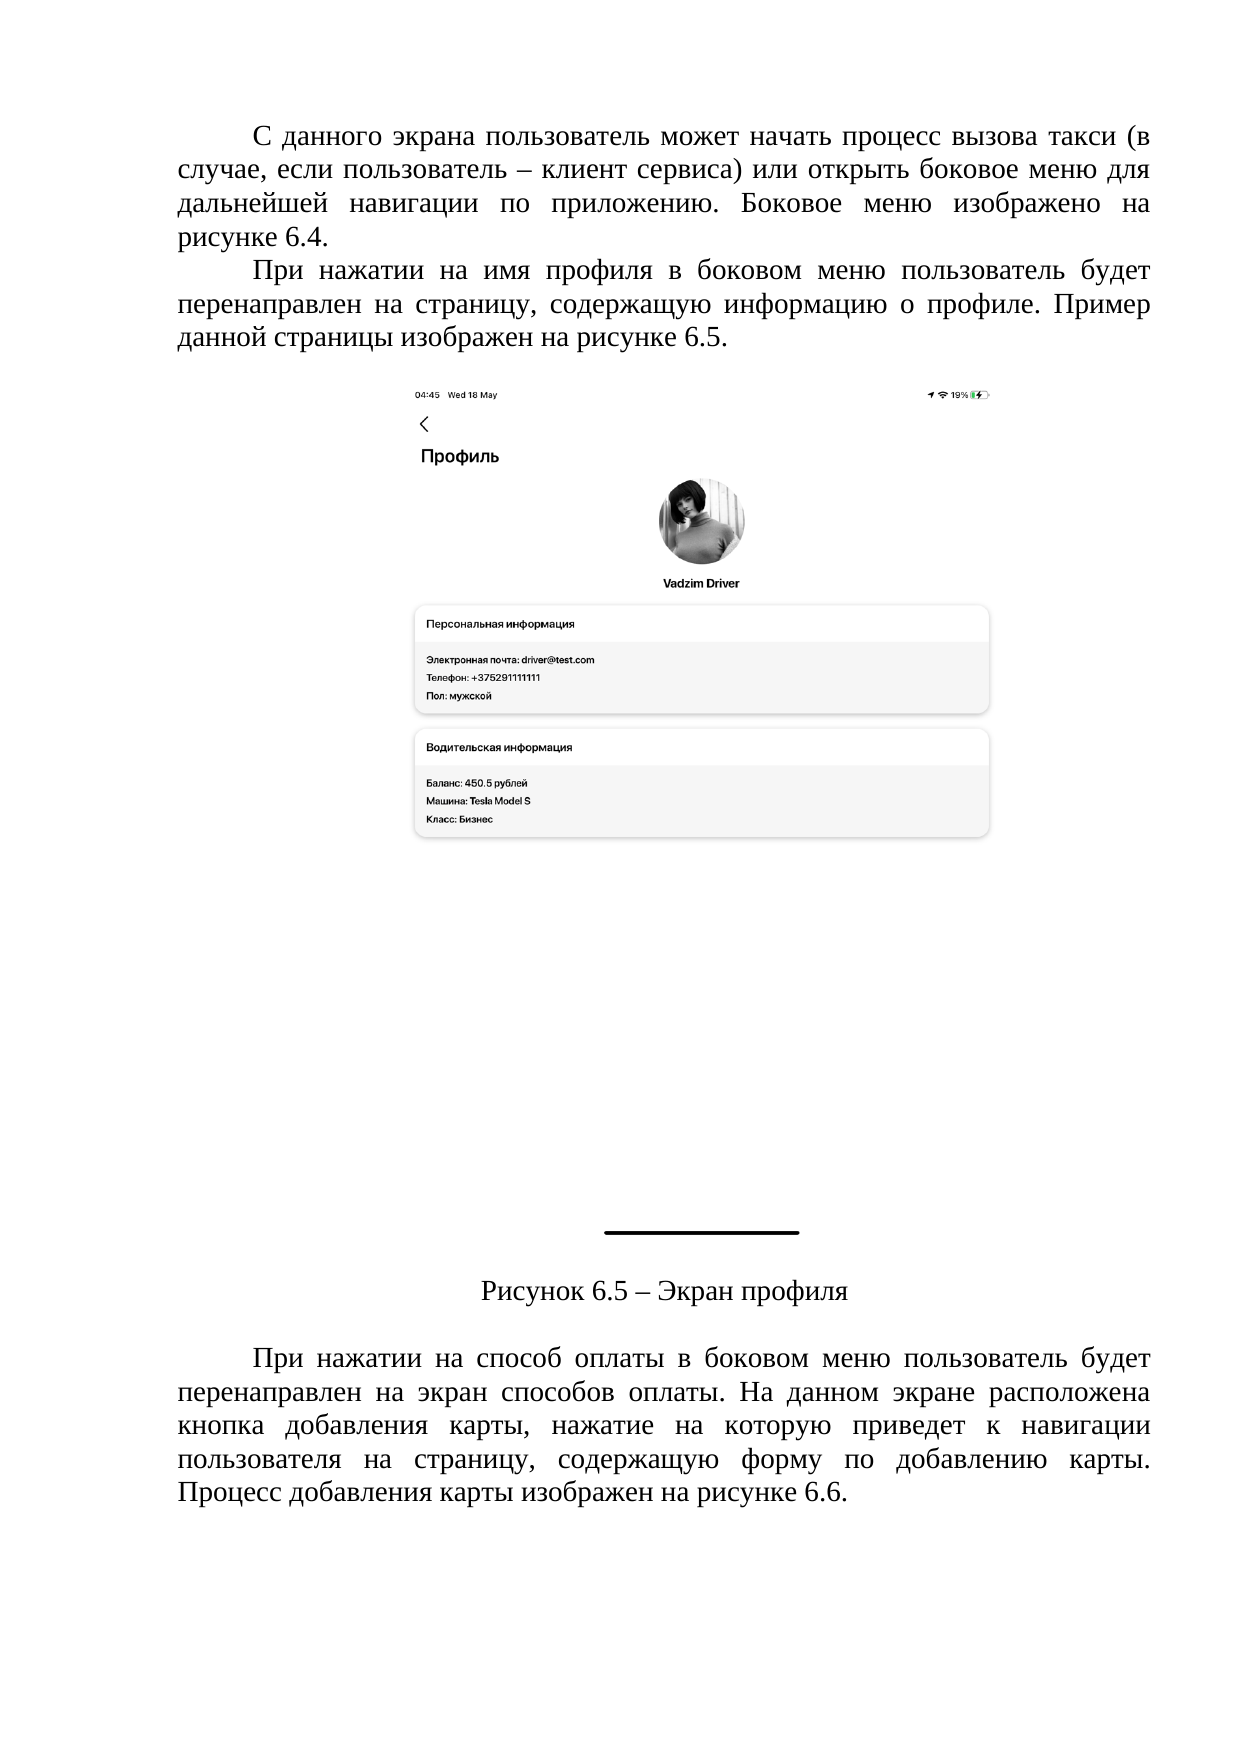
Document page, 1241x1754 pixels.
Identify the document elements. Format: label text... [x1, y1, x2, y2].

picture [403, 386, 1000, 1240]
text При нажатии на способ оплаты в боковом меню пользователь будет перенаправлен на экран способов оплаты. На данном экране расположена кнопка добавления карты, нажатие на которую приведет к навигации пользователя на страницу, содержащую форму по добавлению карты. Процесс добавления карты изображен на рисунке 6.6. [177, 1340, 1152, 1508]
text С данного экрана пользователь может начать процесс вызова такси (в случае, если пользователь – клиент сервиса) или открыть боковое меню для дальнейшей навигации по приложению. Боковое меню изображено на рисунке 6.4. [177, 118, 1152, 252]
text При нажатии на имя профиля в боковом меню пользователь будет перенаправлен на страницу, содержащую информацию о профиле. Пример данной страницы изображен на рисунке 6.5. [177, 252, 1152, 353]
text Рисунок 6.5 – Экран профиля [177, 1273, 1152, 1307]
